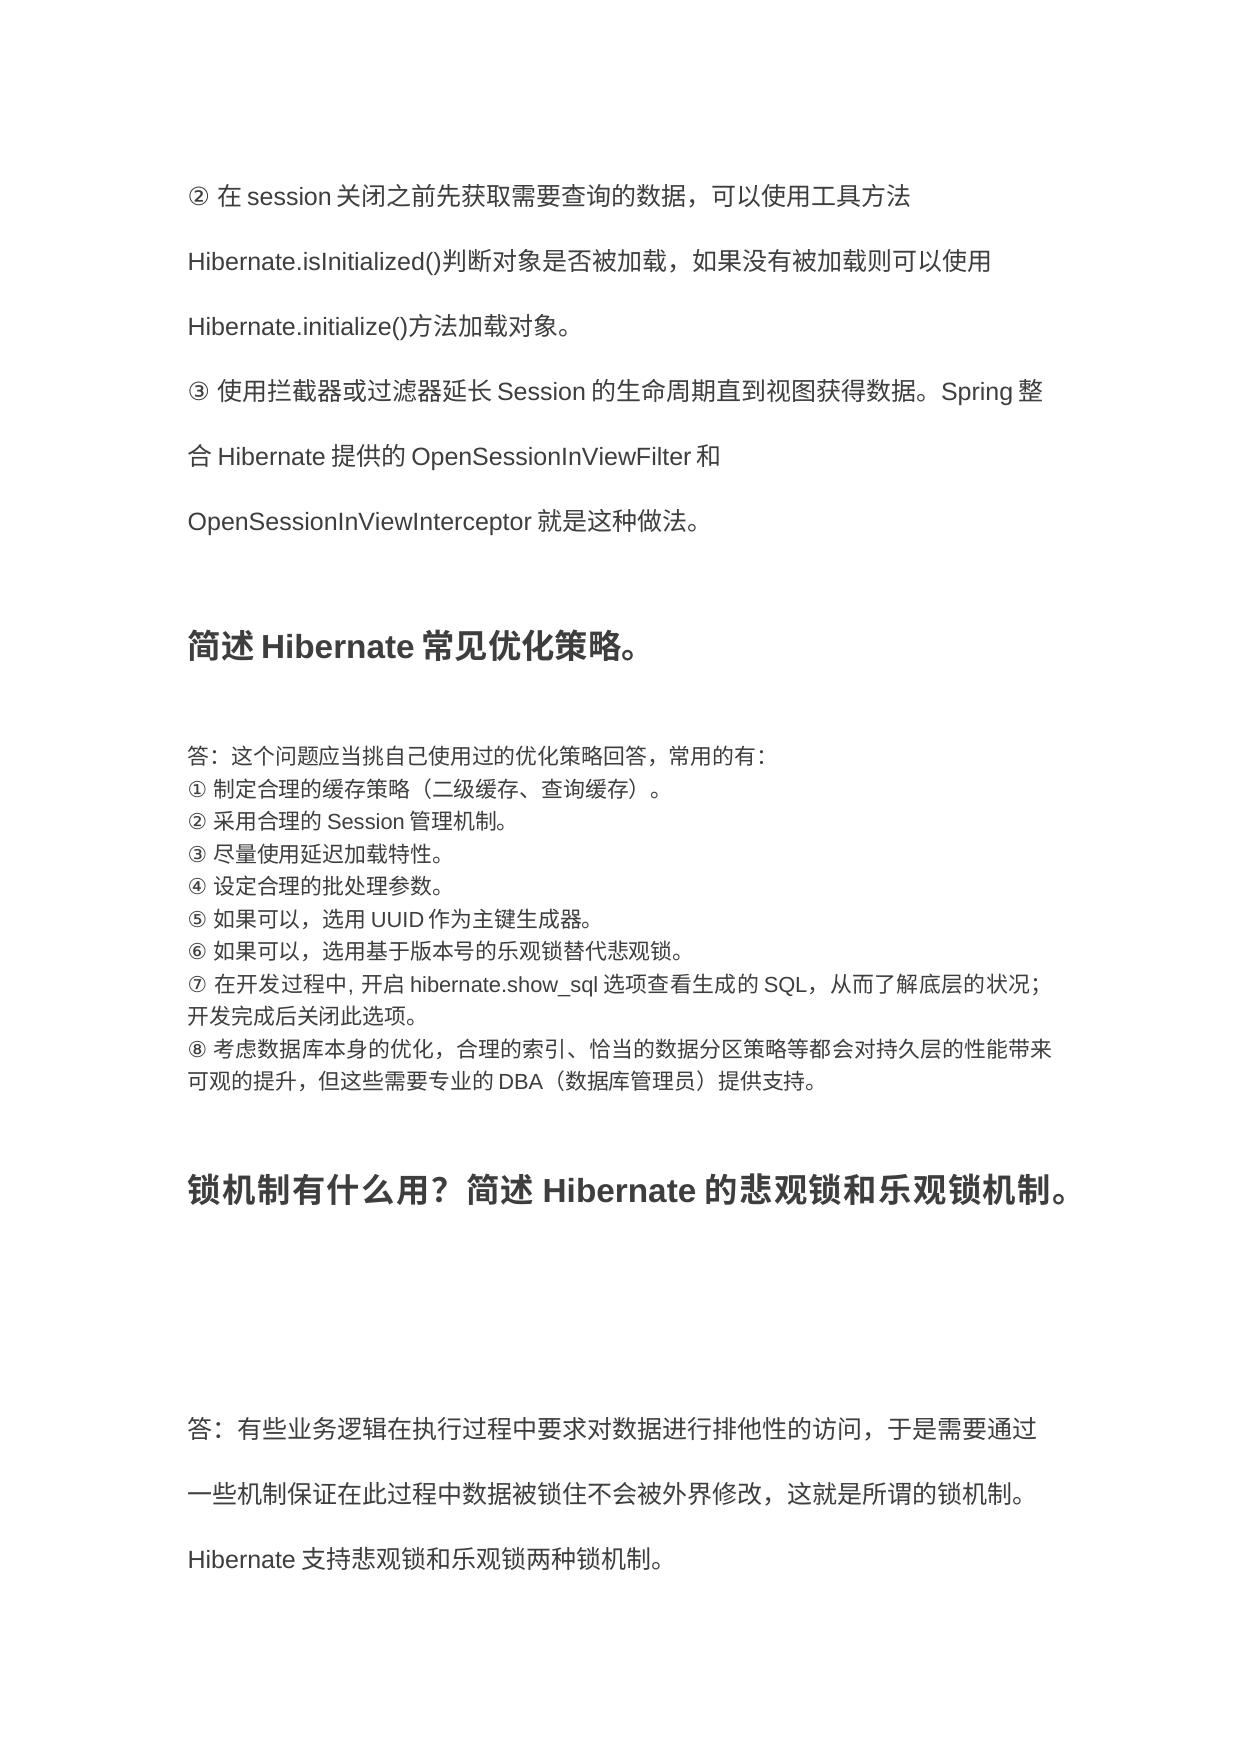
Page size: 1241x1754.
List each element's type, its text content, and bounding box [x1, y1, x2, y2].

text 答：有些业务逻辑在执行过程中要求对数据进行排他性的访问，于是需要通过一些机制保证在此过程中数据被锁住不会被外界修改，这就是所谓的锁机制。 Hibernate支持悲观锁和乐观锁两种锁机制。 [187, 1395, 1053, 1590]
subtitle 简述Hibernate常见优化策略。 [187, 612, 1053, 677]
subtitle 锁机制有什么用？简述Hibernate的悲观锁和乐观锁机制。 [187, 1156, 1053, 1333]
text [187, 162, 1053, 552]
text 答：这个问题应当挑自己使用过的优化策略回答，常用的有： ① 制定合理的缓存策略（二级缓存、查询缓存）。 ② 采用合理的Session管理机制。 ③ 尽量使用延迟加载特性。 ④ 设定合理的批处理参数。 ⑤ 如果可以，选用UUID作为主键生成器。 ⑥ 如果可以，选用基于版本号的乐观锁替代悲观锁。 ⑦ 在开发过程中, 开启hibernate.show_sql选项查看生成的SQL，从而了解底层的状况；开发完成后关闭此选项。 ⑧ 考虑数据库本身的优化，合理的索引、恰当的数据分区策略等都会对持久层的性能带来可观的提升，但这些需要专业的DBA（数据库管理员）提供支持。 [187, 739, 1053, 1096]
